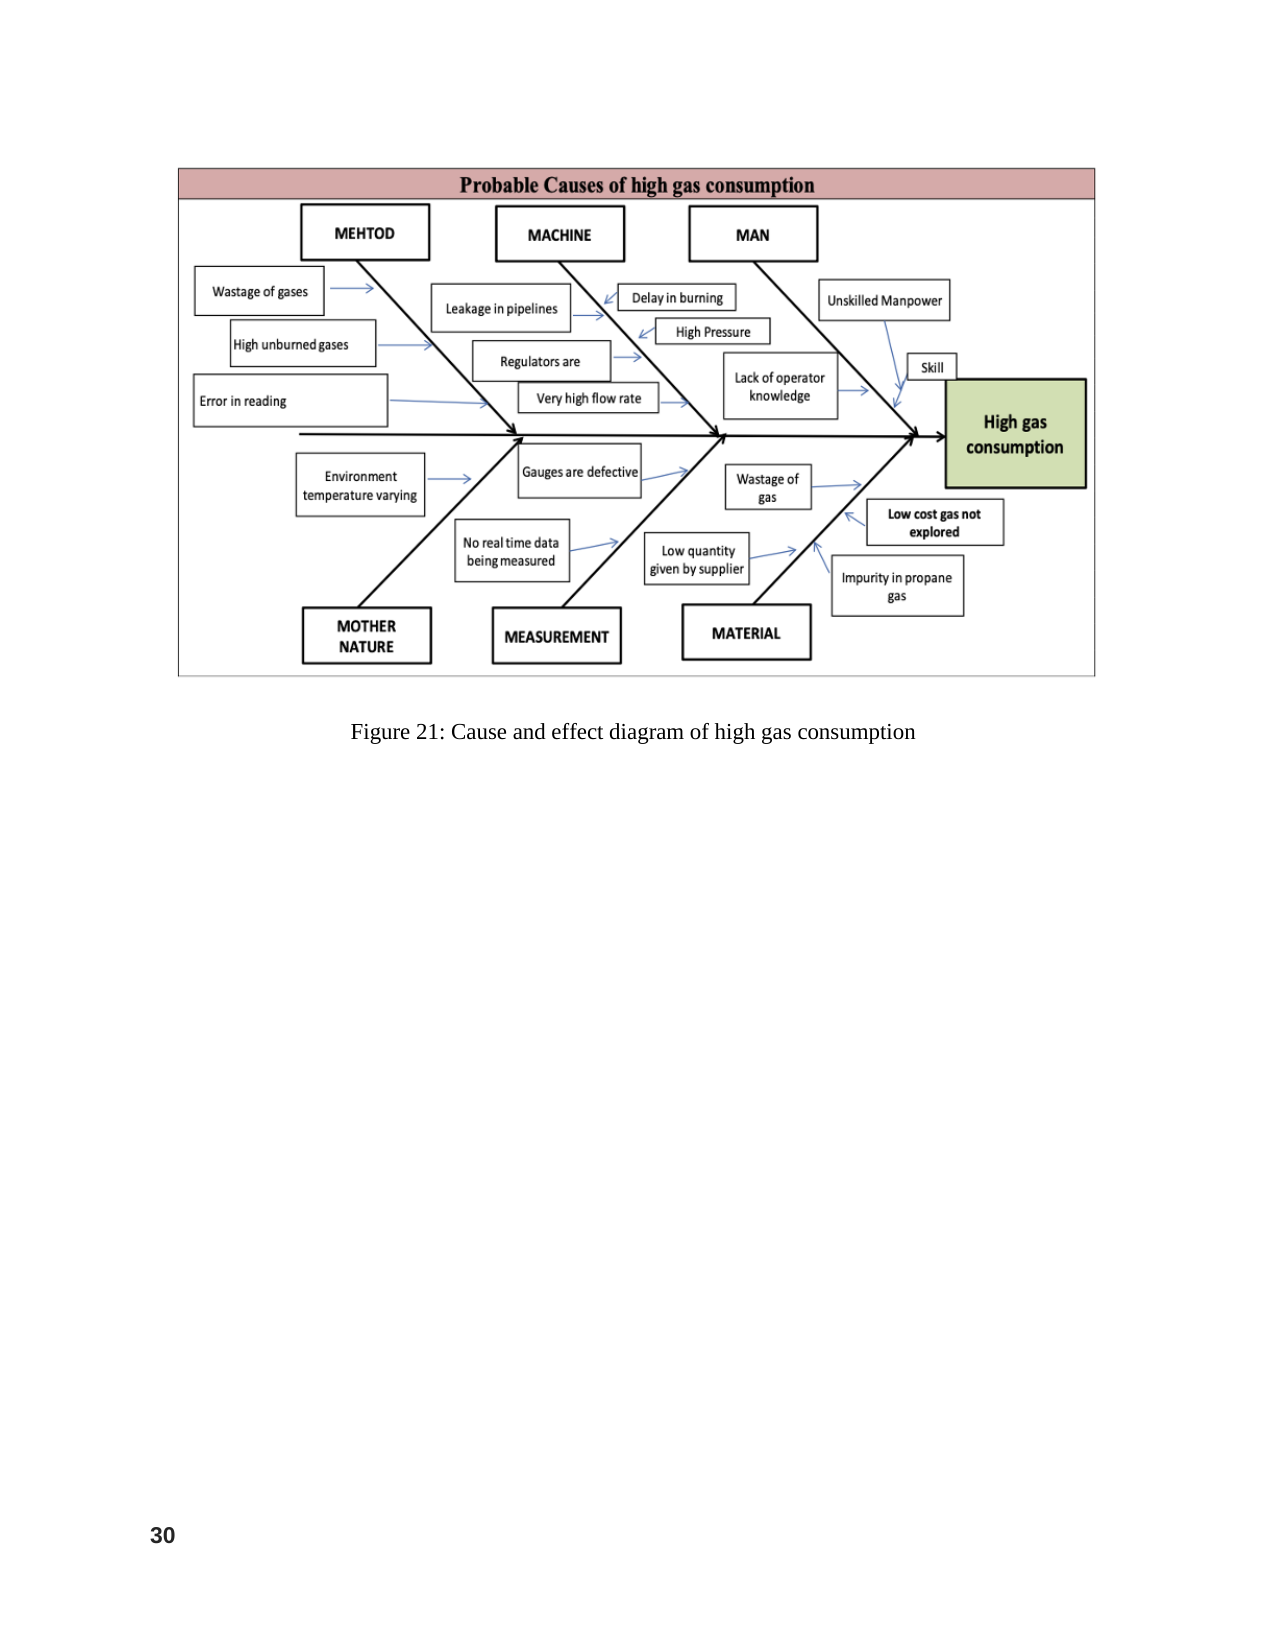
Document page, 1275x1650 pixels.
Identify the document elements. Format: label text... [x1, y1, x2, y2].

picture [154, 150, 1113, 692]
